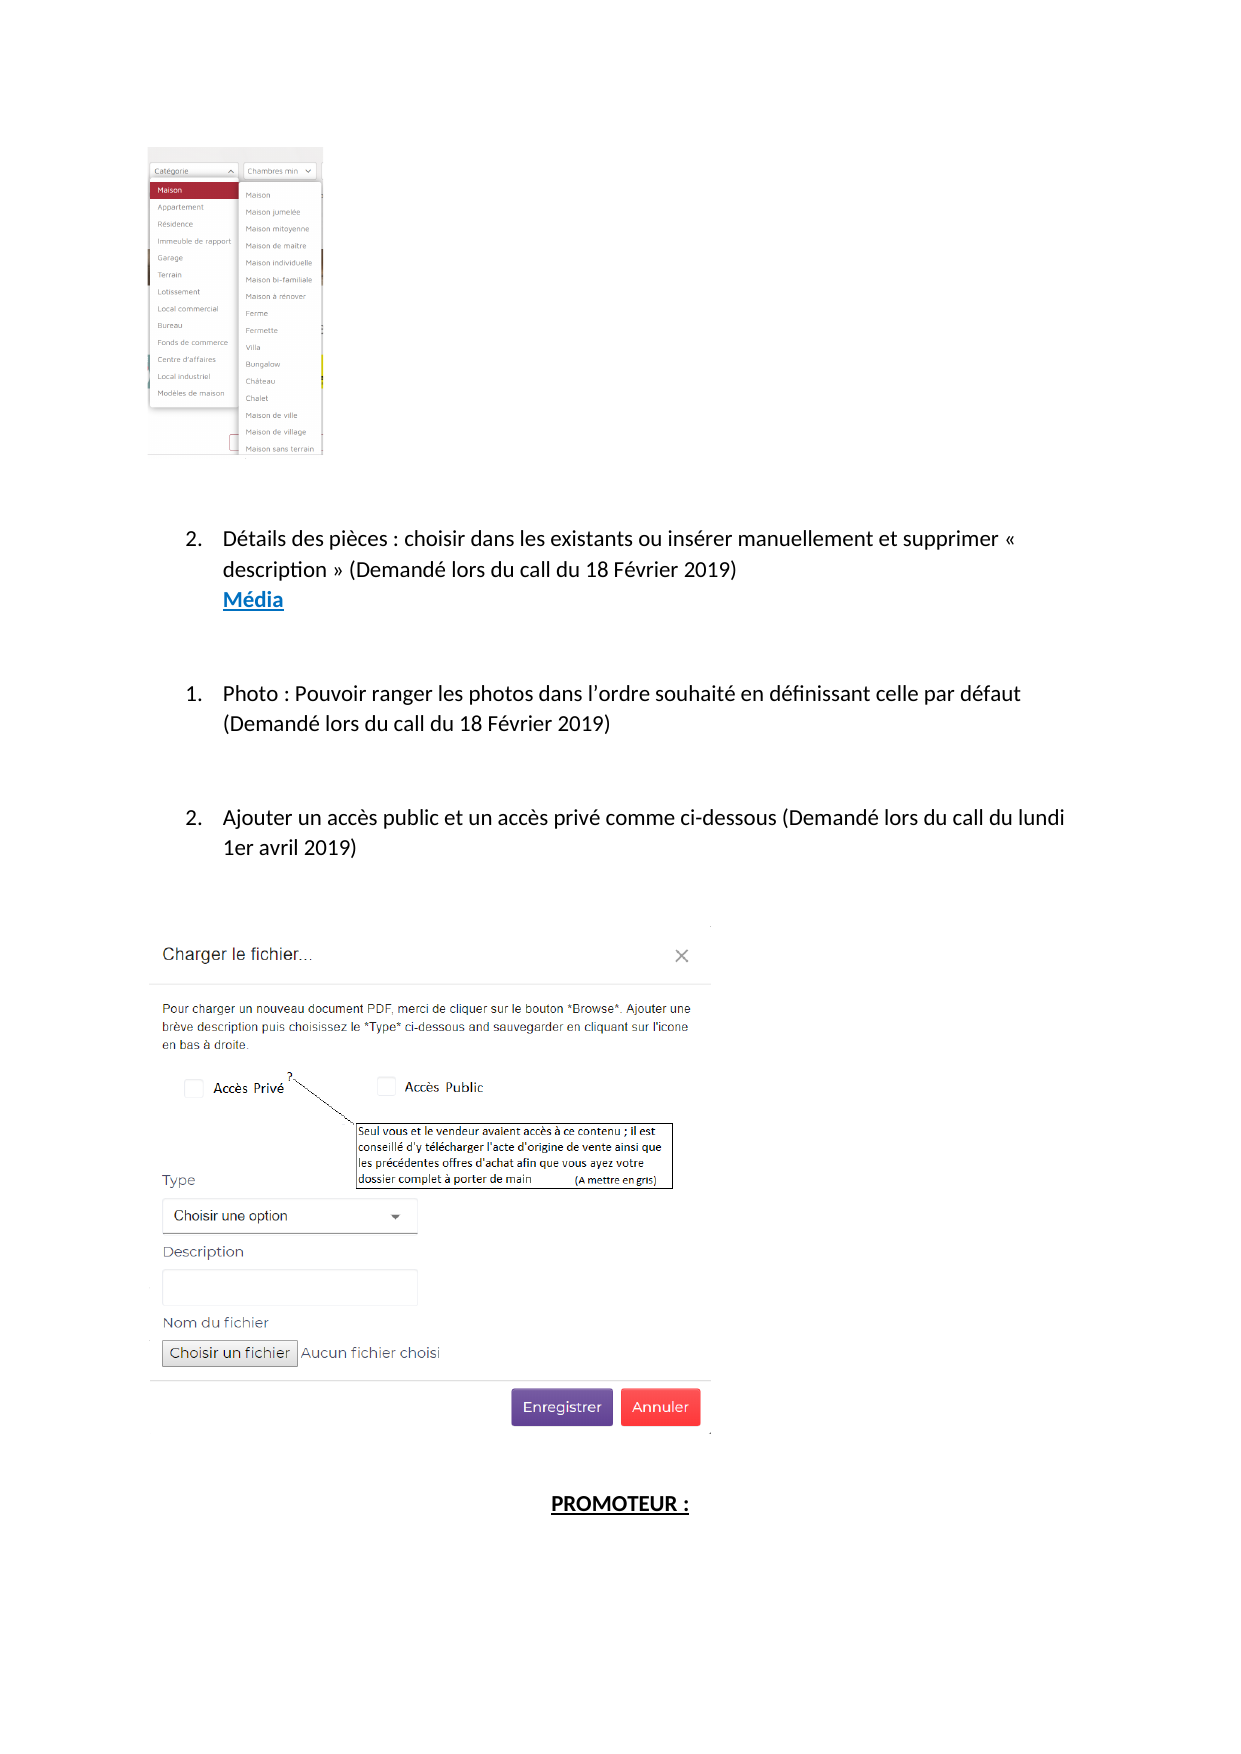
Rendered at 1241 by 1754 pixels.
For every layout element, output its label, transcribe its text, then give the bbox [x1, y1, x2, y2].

picture [147, 147, 324, 459]
list Photo : Pouvoir ranger les photos dans l’ordre souhaité en définissant celle par défaut (Demandé lors du call du 18 Février 2019) [185, 679, 1093, 737]
list Ajouter un accès public et un accès privé comme ci-dessous (Demandé lors du call du lundi 1er avril 2019) [185, 803, 1093, 861]
list Média [223, 585, 1093, 613]
text PROMOTEUR : [148, 1489, 1093, 1517]
picture [149, 926, 716, 1489]
list Détails des pièces : choisir dans les existants ou insérer manuellement et supprimer « description » (Demandé lors du call du 18 Février 2019) [185, 524, 1093, 583]
